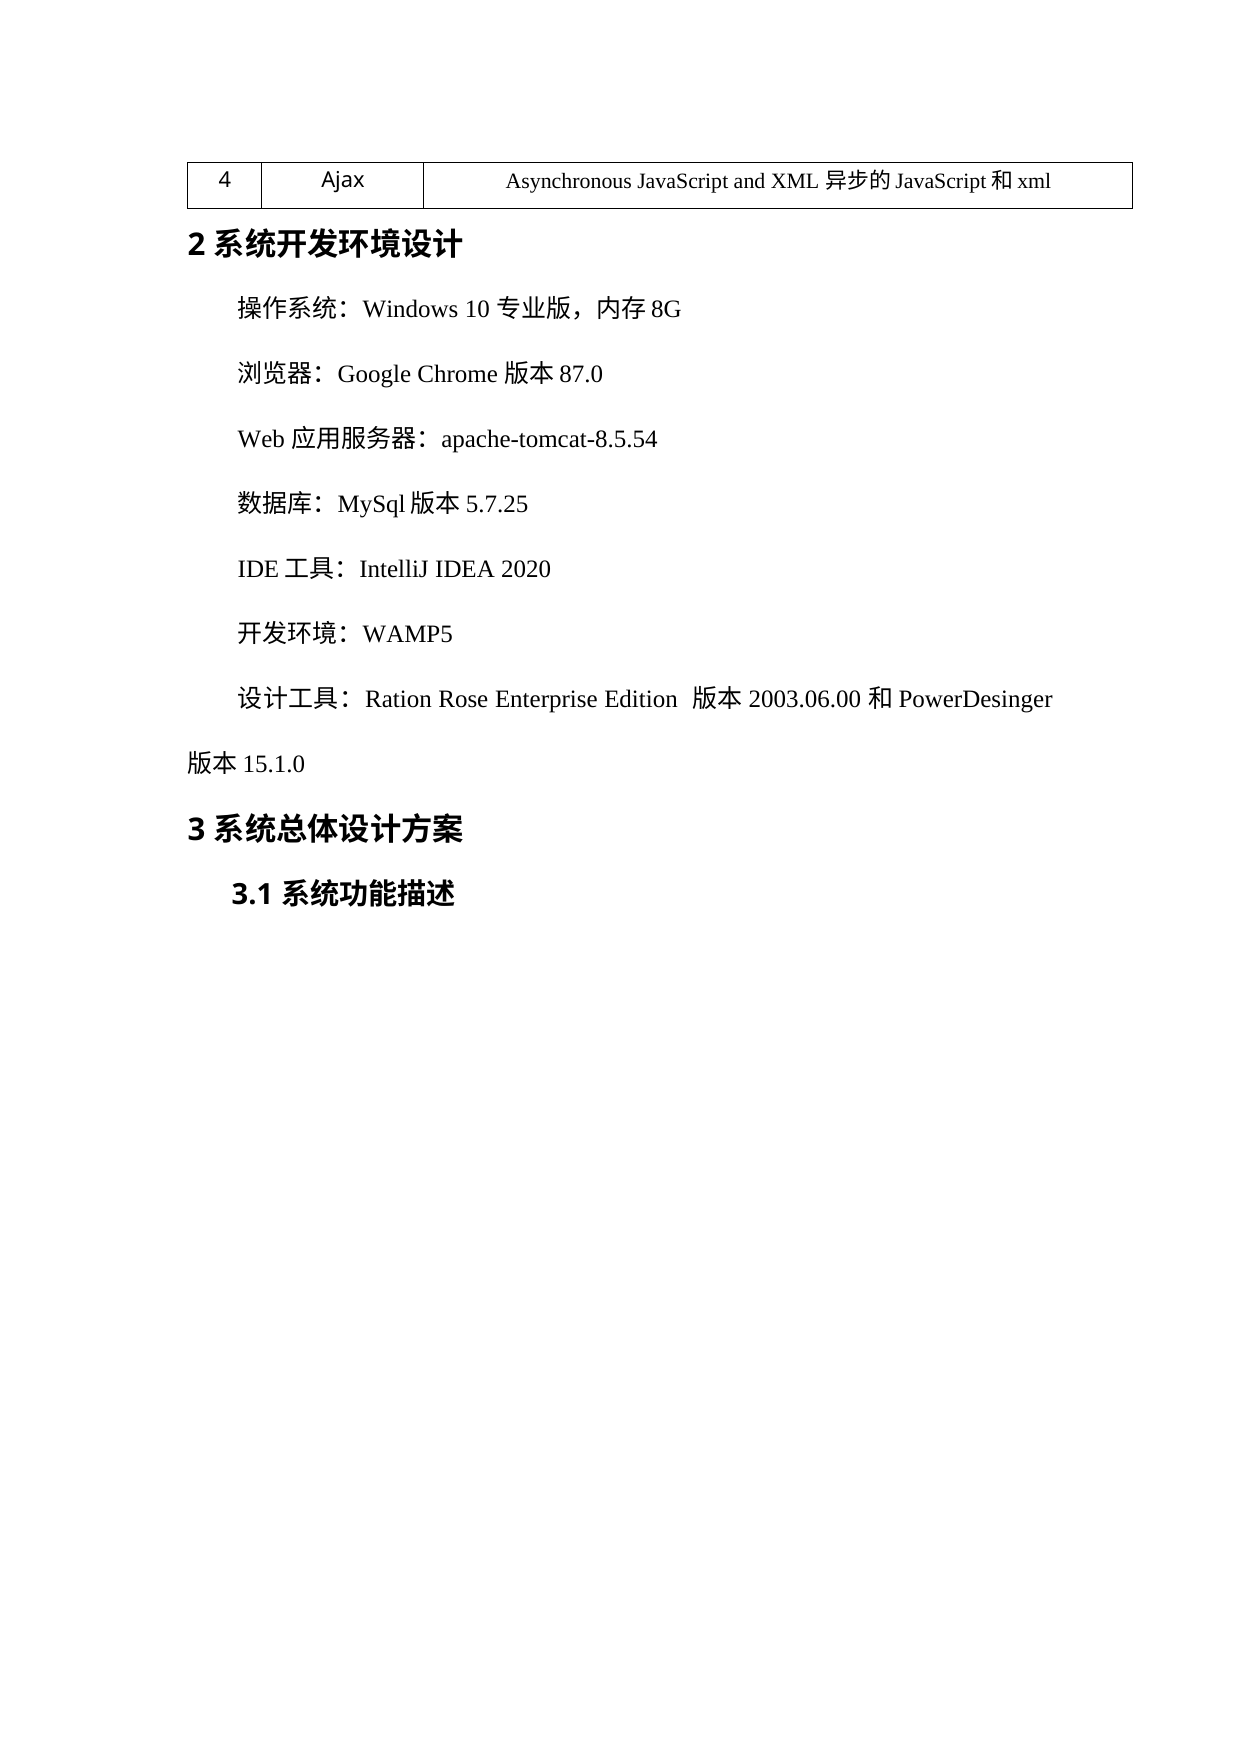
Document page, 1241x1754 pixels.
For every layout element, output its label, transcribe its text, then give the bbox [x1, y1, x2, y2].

table_cell 4 [188, 163, 261, 208]
table_cell Asynchronous JavaScript and XML 异步的JavaScript和xml [424, 163, 1132, 208]
table_cell Ajax [262, 163, 423, 208]
text 2 系统开发环境设计 [187, 209, 1053, 274]
text 3 系统总体设计方案 [187, 794, 1053, 859]
text 浏览器：Google Chrome 版本87.0 [187, 339, 1053, 404]
text 操作系统：Windows 10 专业版，内存8G [187, 274, 1053, 339]
text 开发环境：WAMP5 [187, 599, 1053, 664]
text 3.1 系统功能描述 [187, 859, 1053, 924]
text Web 应用服务器：apache-tomcat-8.5.54 [187, 404, 1053, 469]
text IDE工具：IntelliJ IDEA 2020 [187, 534, 1053, 599]
text 设计工具：Ration Rose Enterprise Edition 版本2003.06.00 和PowerDesinger 版本15.1.0 [187, 664, 1053, 794]
text 数据库：MySql版本5.7.25 [187, 469, 1053, 534]
